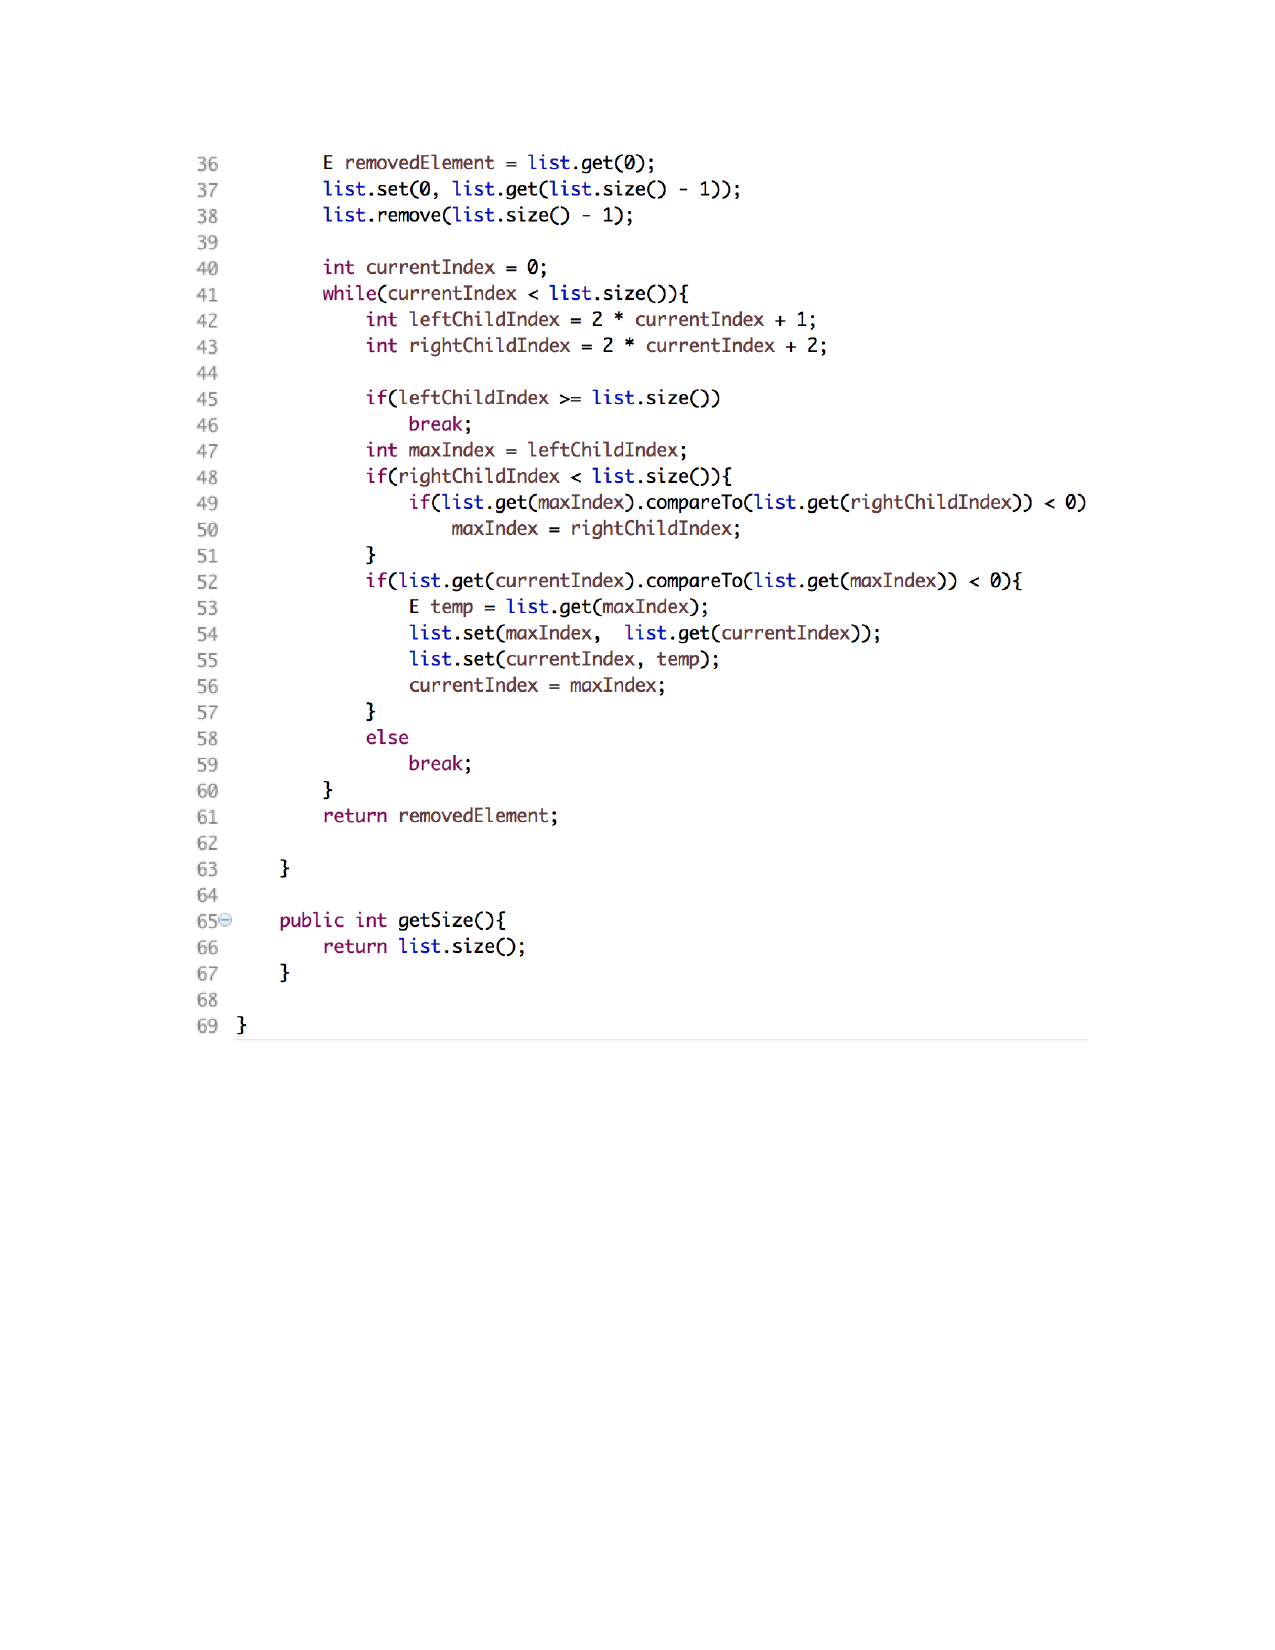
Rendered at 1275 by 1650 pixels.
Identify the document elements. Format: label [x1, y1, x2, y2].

picture [187, 150, 1088, 1043]
